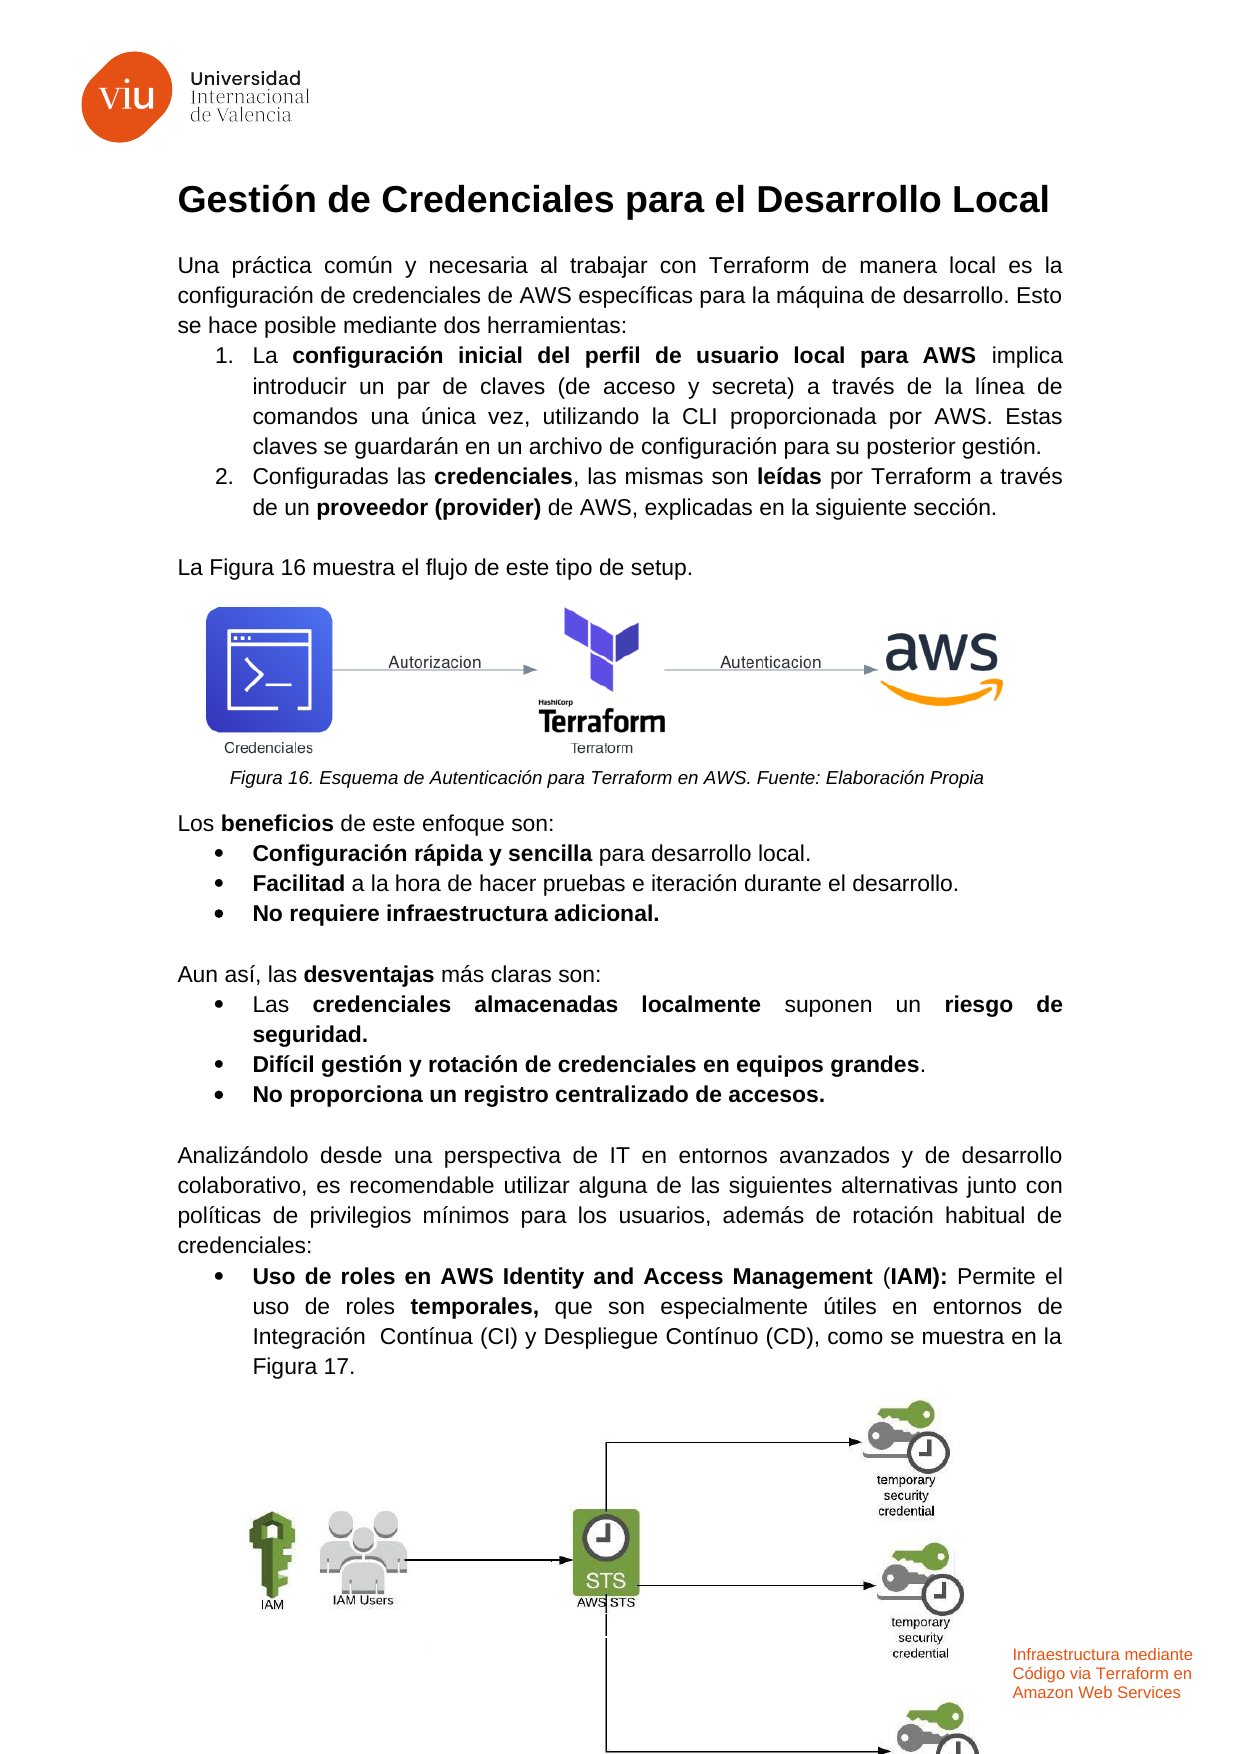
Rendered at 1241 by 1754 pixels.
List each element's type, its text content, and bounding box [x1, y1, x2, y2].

text Los beneficios de este enfoque son: [177, 809, 1063, 836]
list Configuración rápida y sencilla para desarrollo local. [215, 840, 1063, 866]
picture [202, 595, 1012, 761]
picture [60, 29, 330, 165]
text Analizándolo desde una perspectiva de IT en entornos avanzados y de desarrollo colaborativo, es recomendable utilizar alguna de las siguientes alternativas junto con políticas de privilegios mínimos para los usuarios, además de rotación habitual de credenciales: [177, 1142, 1063, 1259]
list Facilitad a la hora de hacer pruebas e iteración durante el desarrollo. [215, 870, 1063, 896]
picture [239, 1384, 982, 1754]
list No proporciona un registro centralizado de accesos. [215, 1081, 1063, 1108]
text La Figura 16 muestra el flujo de este tipo de setup. [177, 554, 1063, 580]
list Las credenciales almacenadas localmente suponen un riesgo de seguridad. [215, 991, 1063, 1047]
list La configuración inicial del perfil de usuario local para AWS implica introducir un par de claves (de acceso y secreta) a través de la línea de comandos una única vez, utilizando la CLI proporcionada por AWS. Estas claves se guardarán en un archivo de configuración para su posterior gestión. [215, 342, 1063, 459]
text Aun así, las desventajas más claras son: [177, 961, 1063, 987]
text Gestión de Credenciales para el Desarrollo Local [177, 177, 1063, 220]
list Configuradas las credenciales, las mismas son leídas por Terraform a través de un proveedor (provider) de AWS, explicadas en la siguiente sección. [215, 463, 1063, 520]
list Uso de roles en AWS Identity and Access Management (IAM): Permite el uso de roles temporales, que son especialmente útiles en entornos de Integración Contínua (CI) y Despliegue Contínuo (CD), como se muestra en la Figura 17. [215, 1263, 1063, 1379]
list No requiere infraestructura adicional. [215, 900, 1063, 926]
text Una práctica común y necesaria al trabajar con Terraform de manera local es la configuración de credenciales de AWS específicas para la máquina de desarrollo. Esto se hace posible mediante dos herramientas: [177, 252, 1063, 338]
list Difícil gestión y rotación de credenciales en equipos grandes. [215, 1051, 1063, 1077]
